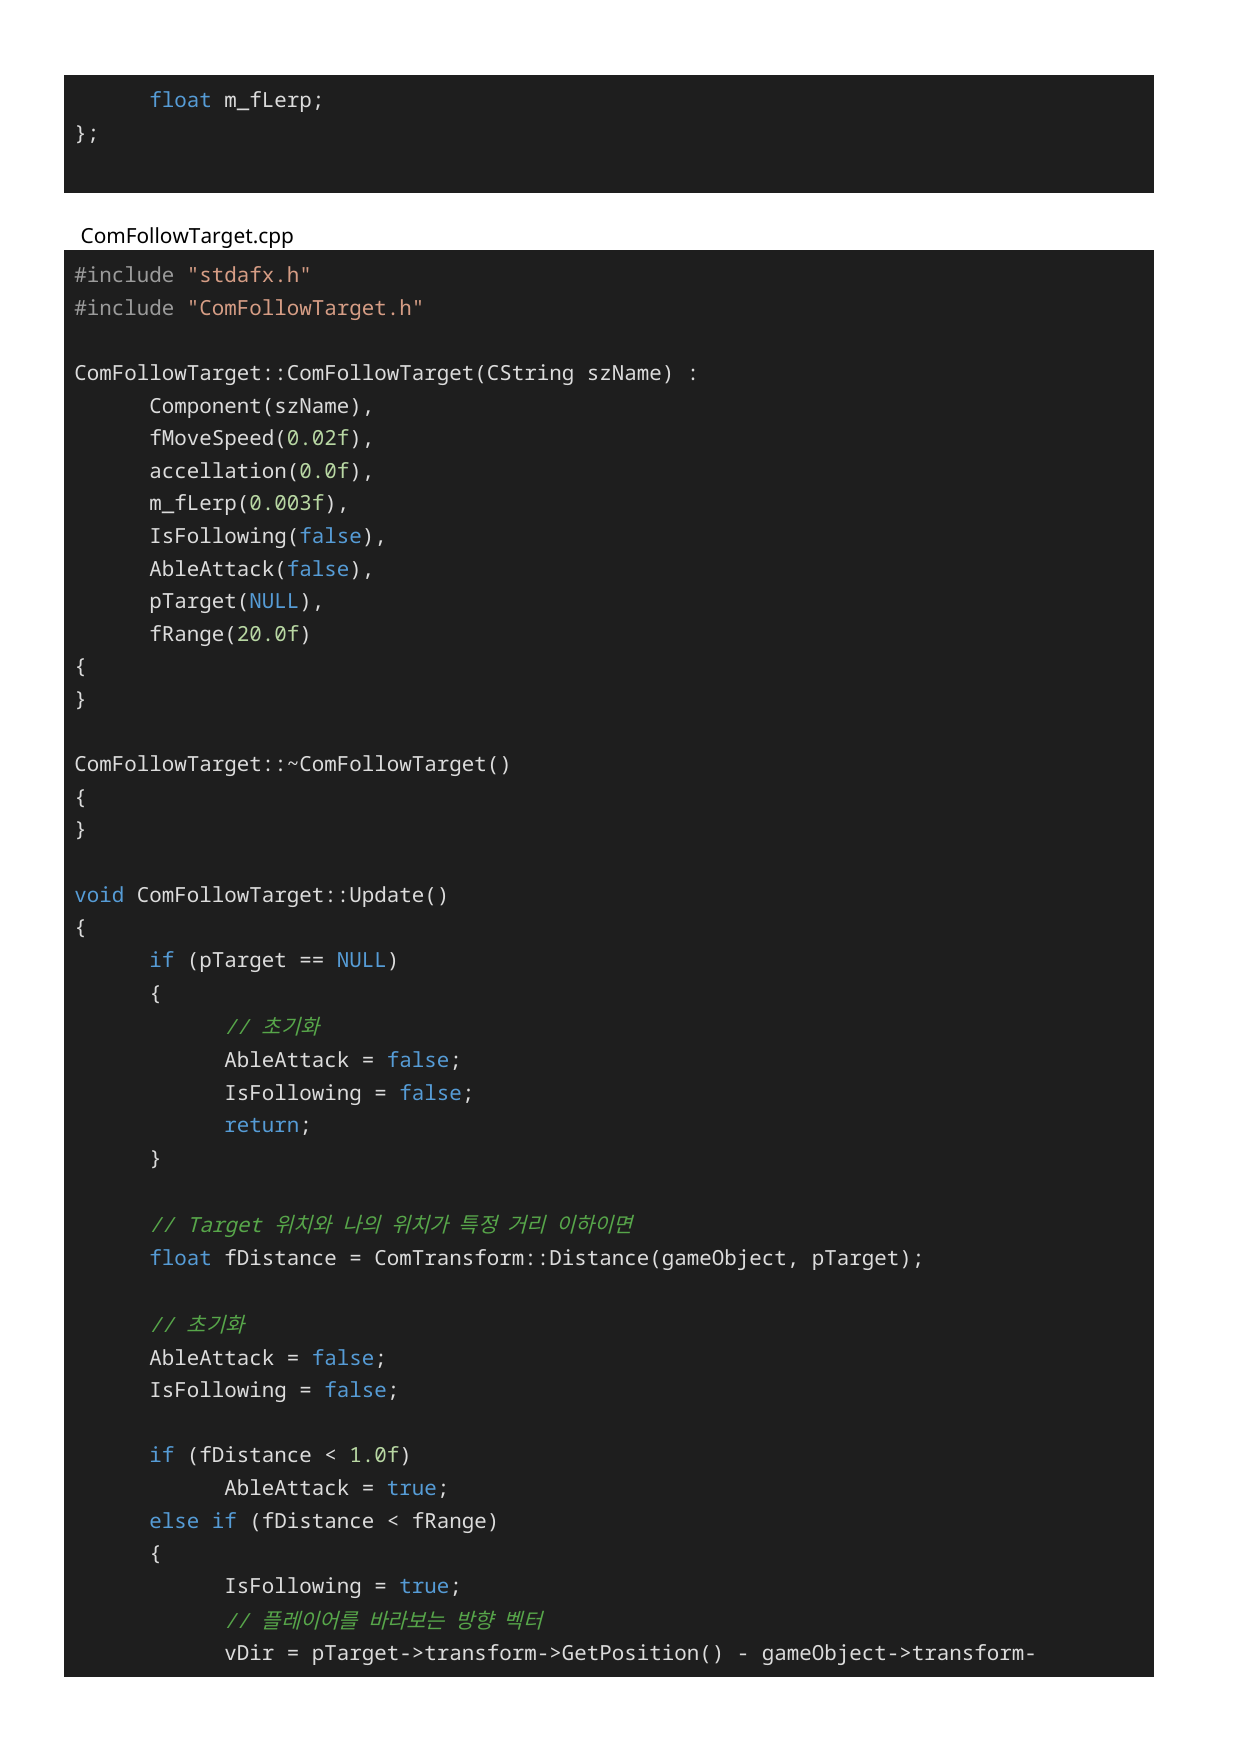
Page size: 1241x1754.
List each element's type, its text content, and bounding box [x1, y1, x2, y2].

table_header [64, 250, 1154, 1677]
text ComFollowTarget.cpp [75, 221, 1165, 250]
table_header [64, 75, 1154, 193]
